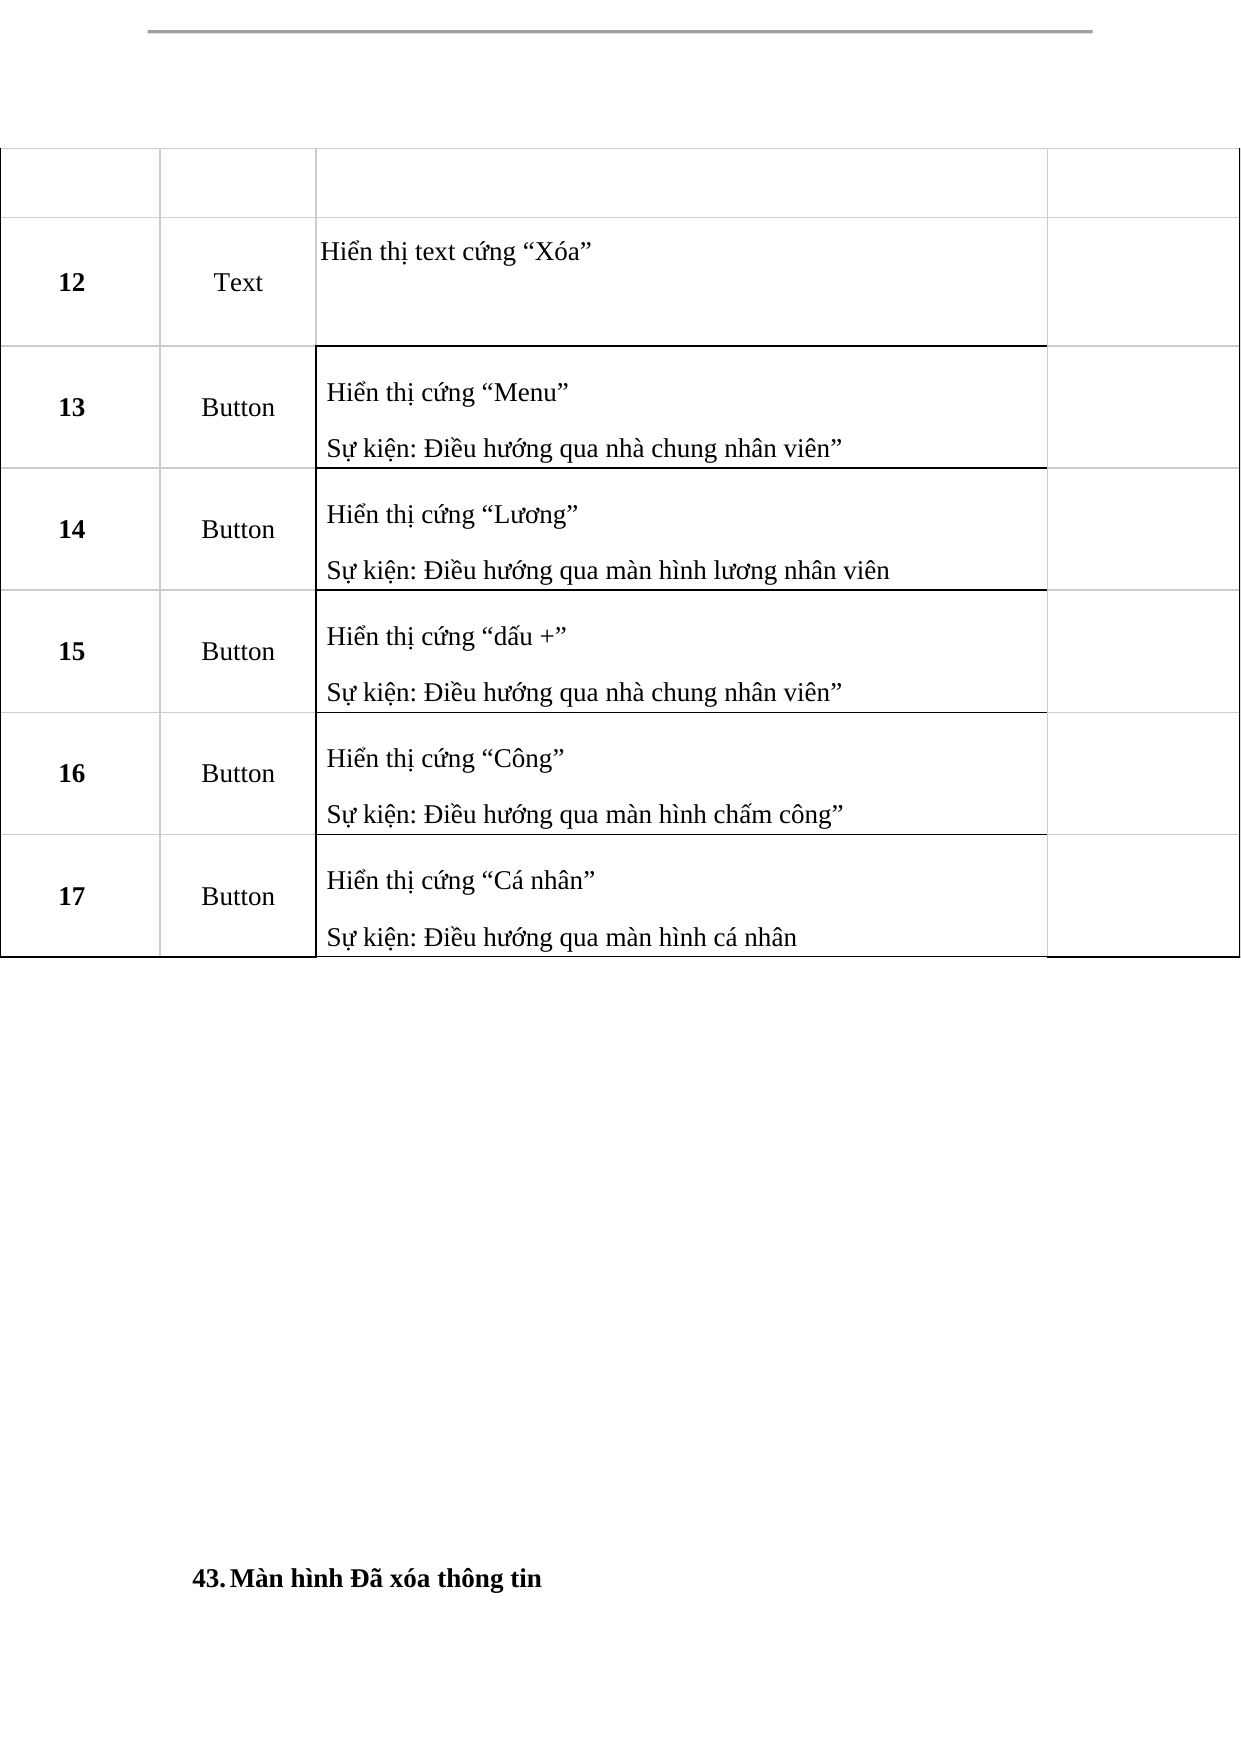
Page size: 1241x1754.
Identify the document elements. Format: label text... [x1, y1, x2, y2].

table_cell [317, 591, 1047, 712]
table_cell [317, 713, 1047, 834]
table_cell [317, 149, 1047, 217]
list Màn hình Đã xóa thông tin [192, 1562, 1092, 1593]
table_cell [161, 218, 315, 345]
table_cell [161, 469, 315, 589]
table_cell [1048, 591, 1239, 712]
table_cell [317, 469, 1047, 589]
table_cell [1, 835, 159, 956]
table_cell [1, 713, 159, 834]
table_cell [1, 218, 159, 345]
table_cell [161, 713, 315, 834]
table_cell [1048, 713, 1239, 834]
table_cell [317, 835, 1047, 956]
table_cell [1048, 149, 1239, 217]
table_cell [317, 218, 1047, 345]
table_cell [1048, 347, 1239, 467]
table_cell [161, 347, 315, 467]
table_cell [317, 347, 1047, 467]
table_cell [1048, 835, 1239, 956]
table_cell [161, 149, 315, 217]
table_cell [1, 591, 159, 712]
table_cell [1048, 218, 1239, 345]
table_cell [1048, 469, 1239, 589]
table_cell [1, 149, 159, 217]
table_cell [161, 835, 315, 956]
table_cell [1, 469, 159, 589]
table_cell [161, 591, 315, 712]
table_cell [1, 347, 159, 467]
